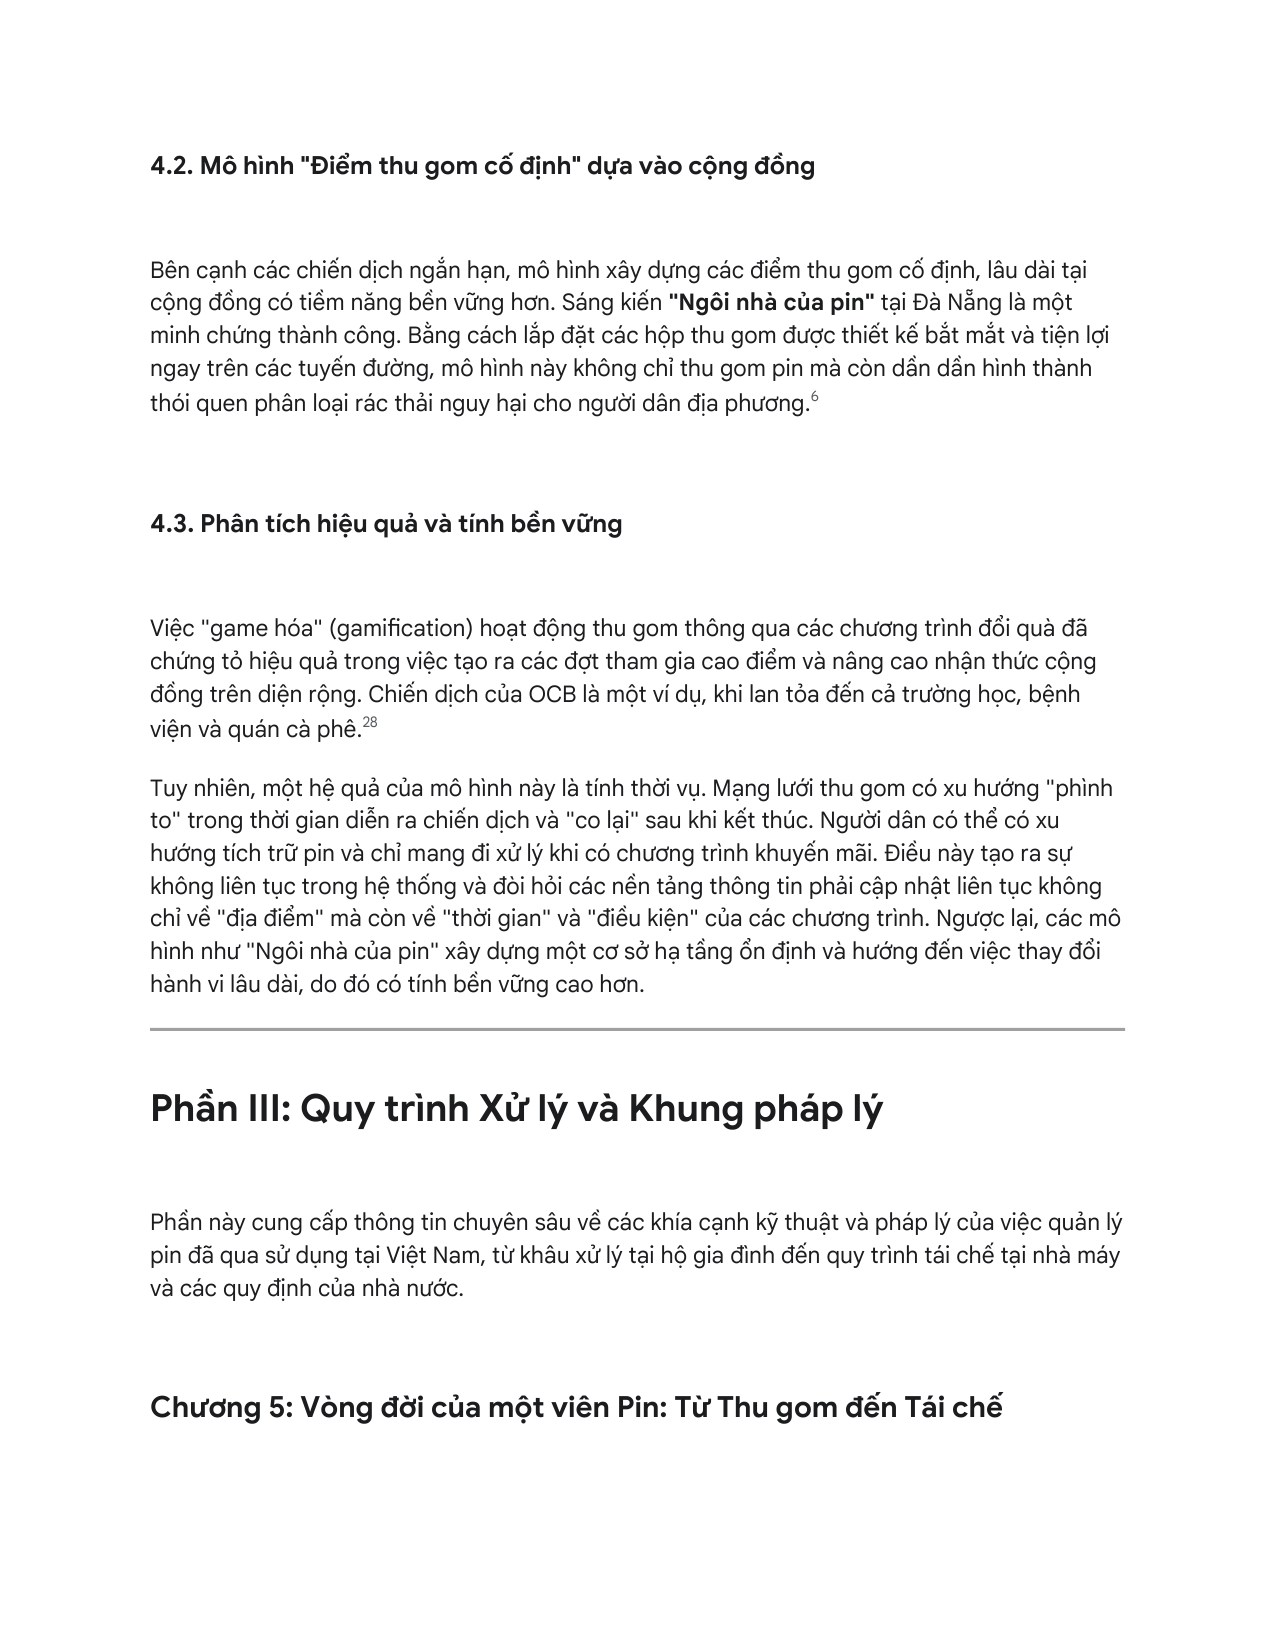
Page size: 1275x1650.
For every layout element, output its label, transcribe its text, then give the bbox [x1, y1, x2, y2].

text Tuy nhiên, một hệ quả của mô hình này là tính thời vụ. Mạng lưới thu gom có xu hướng "phình to" trong thời gian diễn ra chiến dịch và "co lại" sau khi kết thúc. Người dân có thể có xu hướng tích trữ pin và chỉ mang đi xử lý khi có chương trình khuyến mãi. Điều này tạo ra sự không liên tục trong hệ thống và đòi hỏi các nền tảng thông tin phải cập nhật liên tục không chỉ về "địa điểm" mà còn về "thời gian" và "điều kiện" của các chương trình. Ngược lại, các mô hình như "Ngôi nhà của pin" xây dựng một cơ sở hạ tầng ổn định và hướng đến việc thay đổi hành vi lâu dài, do đó có tính bền vững cao hơn. [150, 774, 1125, 999]
text Bên cạnh các chiến dịch ngắn hạn, mô hình xây dựng các điểm thu gom cố định, lâu dài tại cộng đồng có tiềm năng bền vững hơn. Sáng kiến "Ngôi nhà của pin" tại Đà Nẵng là một minh chứng thành công. Bằng cách lắp đặt các hộp thu gom được thiết kế bắt mắt và tiện lợi ngay trên các tuyến đường, mô hình này không chỉ thu gom pin mà còn dần dần hình thành thói quen phân loại rác thải nguy hại cho người dân địa phương.6 [150, 256, 1125, 418]
text Phần này cung cấp thông tin chuyên sâu về các khía cạnh kỹ thuật và pháp lý của việc quản lý pin đã qua sử dụng tại Việt Nam, từ khâu xử lý tại hộ gia đình đến quy trình tái chế tại nhà máy và các quy định của nhà nước. [150, 1208, 1125, 1303]
subtitle Chương 5: Vòng đời của một viên Pin: Từ Thu gom đến Tái chế [150, 1389, 1125, 1426]
subtitle 4.3. Phân tích hiệu quả và tính bền vững [150, 509, 1125, 540]
subtitle Phần III: Quy trình Xử lý và Khung pháp lý [150, 1085, 1125, 1132]
text Việc "game hóa" (gamification) hoạt động thu gom thông qua các chương trình đổi quà đã chứng tỏ hiệu quả trong việc tạo ra các đợt tham gia cao điểm và nâng cao nhận thức cộng đồng trên diện rộng. Chiến dịch của OCB là một ví dụ, khi lan tỏa đến cả trường học, bệnh viện và quán cà phê.28 [150, 614, 1125, 744]
subtitle 4.2. Mô hình "Điểm thu gom cố định" dựa vào cộng đồng [150, 150, 1125, 181]
